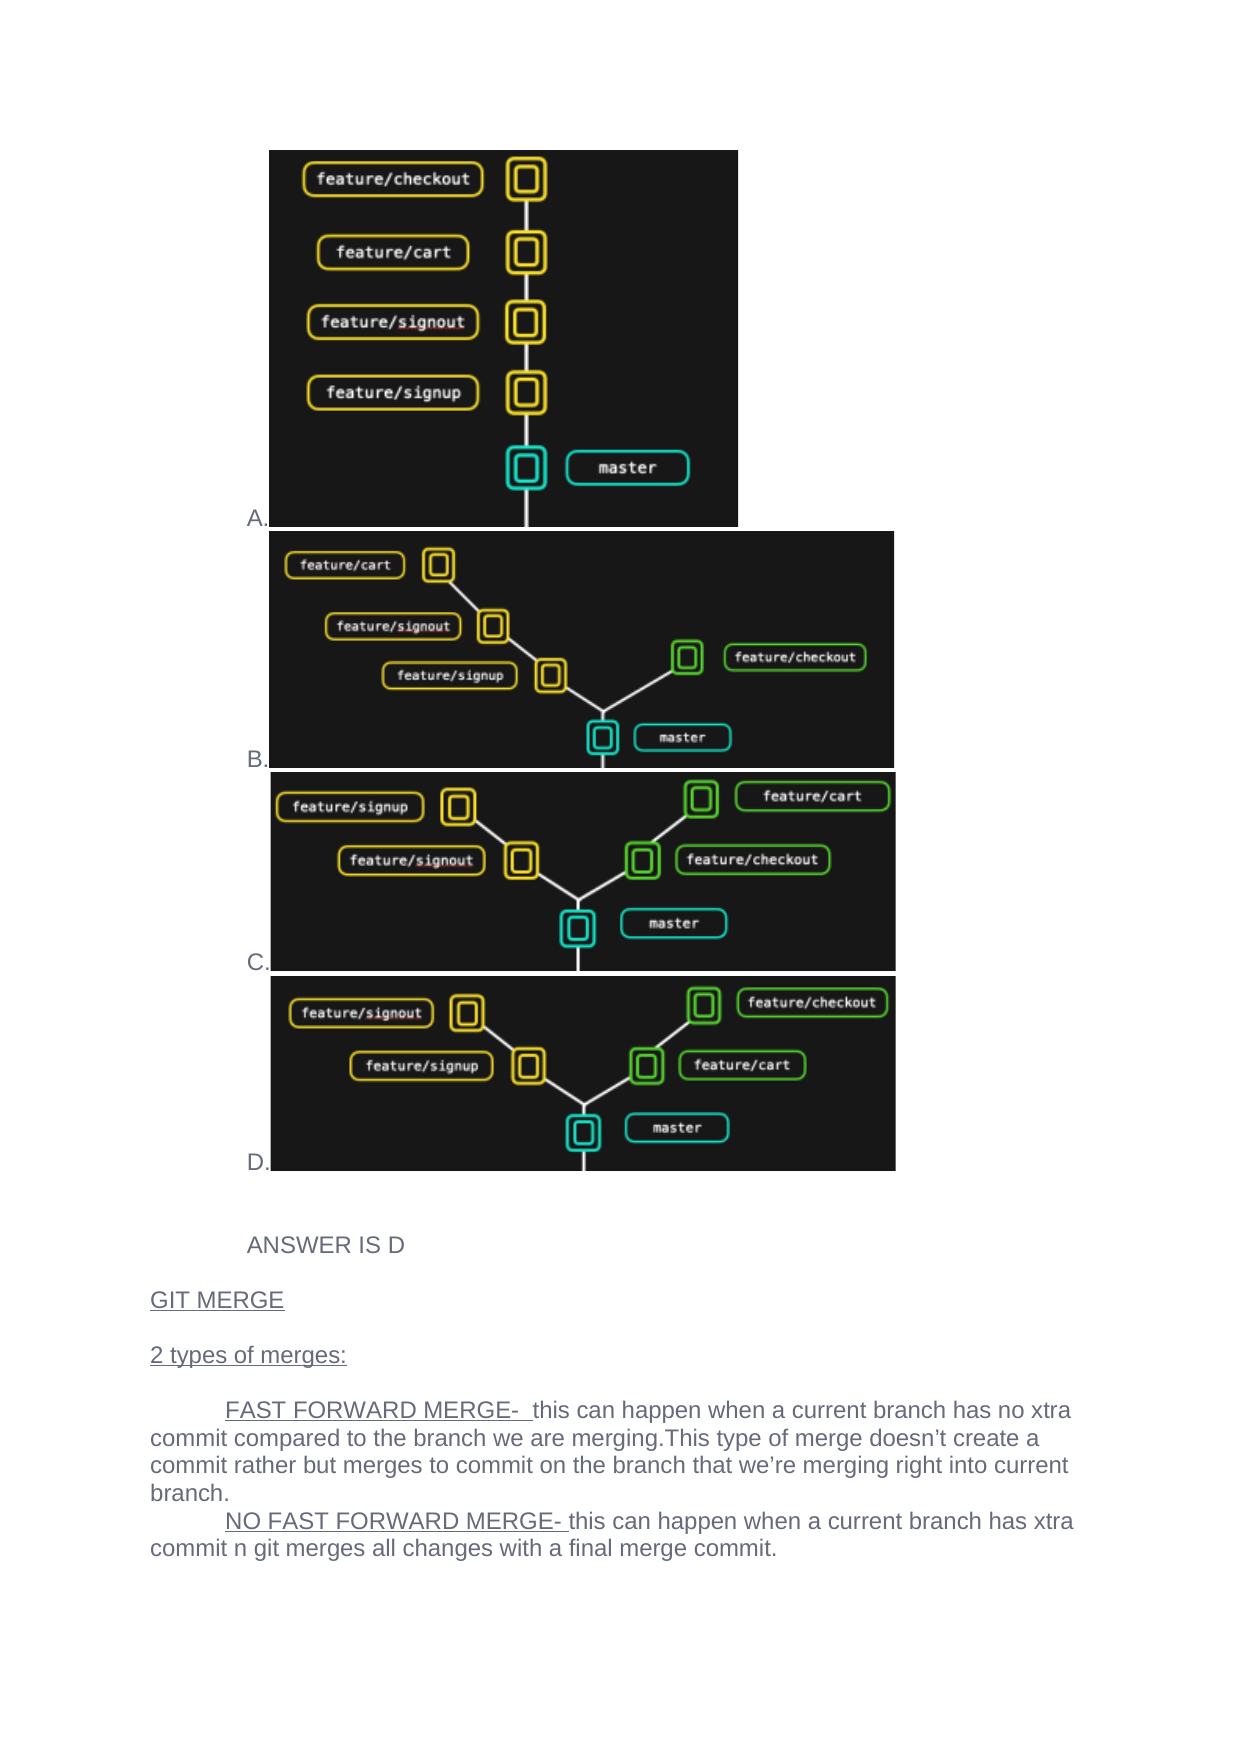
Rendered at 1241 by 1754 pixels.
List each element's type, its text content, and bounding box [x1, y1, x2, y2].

picture [269, 150, 739, 527]
text GIT MERGE [150, 1286, 1090, 1313]
picture [270, 772, 896, 971]
text 2 types of merges: [150, 1341, 1090, 1368]
list ANSWER IS D [247, 1231, 1090, 1258]
text FAST FORWARD MERGE- this can happen when a current branch has no xtra commit compared to the branch we are merging.This type of merge doesn’t create a commit rather but merges to commit on the branch that we’re merging right into current branch. [150, 1396, 1090, 1507]
picture [270, 976, 896, 1171]
text NO FAST FORWARD MERGE- this can happen when a current branch has xtra commit n git merges all changes with a final merge commit. [150, 1507, 1090, 1562]
picture [269, 531, 895, 768]
